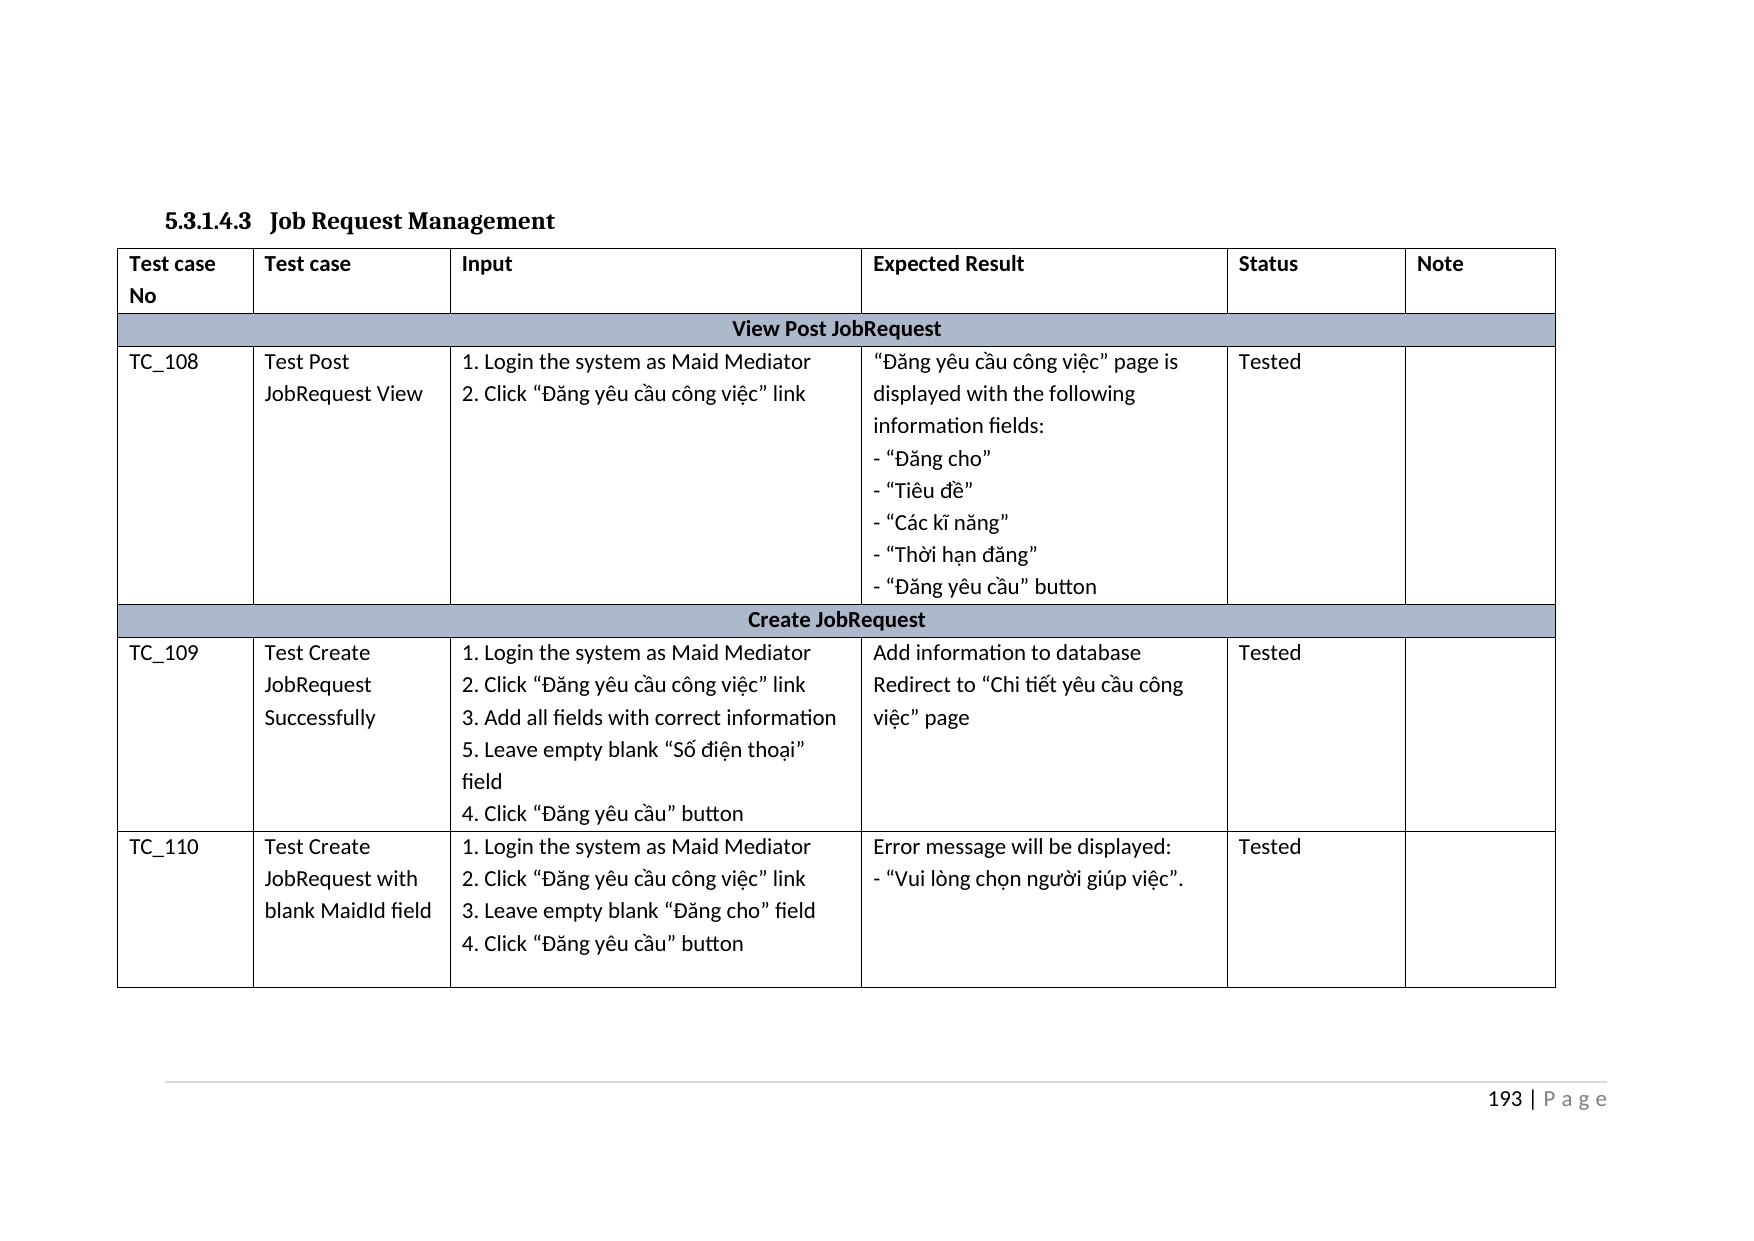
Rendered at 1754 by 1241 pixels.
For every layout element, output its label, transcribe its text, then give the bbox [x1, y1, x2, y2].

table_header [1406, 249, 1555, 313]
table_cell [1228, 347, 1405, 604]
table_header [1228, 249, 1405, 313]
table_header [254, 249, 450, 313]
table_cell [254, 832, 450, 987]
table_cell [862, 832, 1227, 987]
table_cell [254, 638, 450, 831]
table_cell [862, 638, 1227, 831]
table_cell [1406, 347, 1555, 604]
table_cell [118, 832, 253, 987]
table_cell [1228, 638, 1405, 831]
subtitle Job Request Management [165, 207, 1607, 236]
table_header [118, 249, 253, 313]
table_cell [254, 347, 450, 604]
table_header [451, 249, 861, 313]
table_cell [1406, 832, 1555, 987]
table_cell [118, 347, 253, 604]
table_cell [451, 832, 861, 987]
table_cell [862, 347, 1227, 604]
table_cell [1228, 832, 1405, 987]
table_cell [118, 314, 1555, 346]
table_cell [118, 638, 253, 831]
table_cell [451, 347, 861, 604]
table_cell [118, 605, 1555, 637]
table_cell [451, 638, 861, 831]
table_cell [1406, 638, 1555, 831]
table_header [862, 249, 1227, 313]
